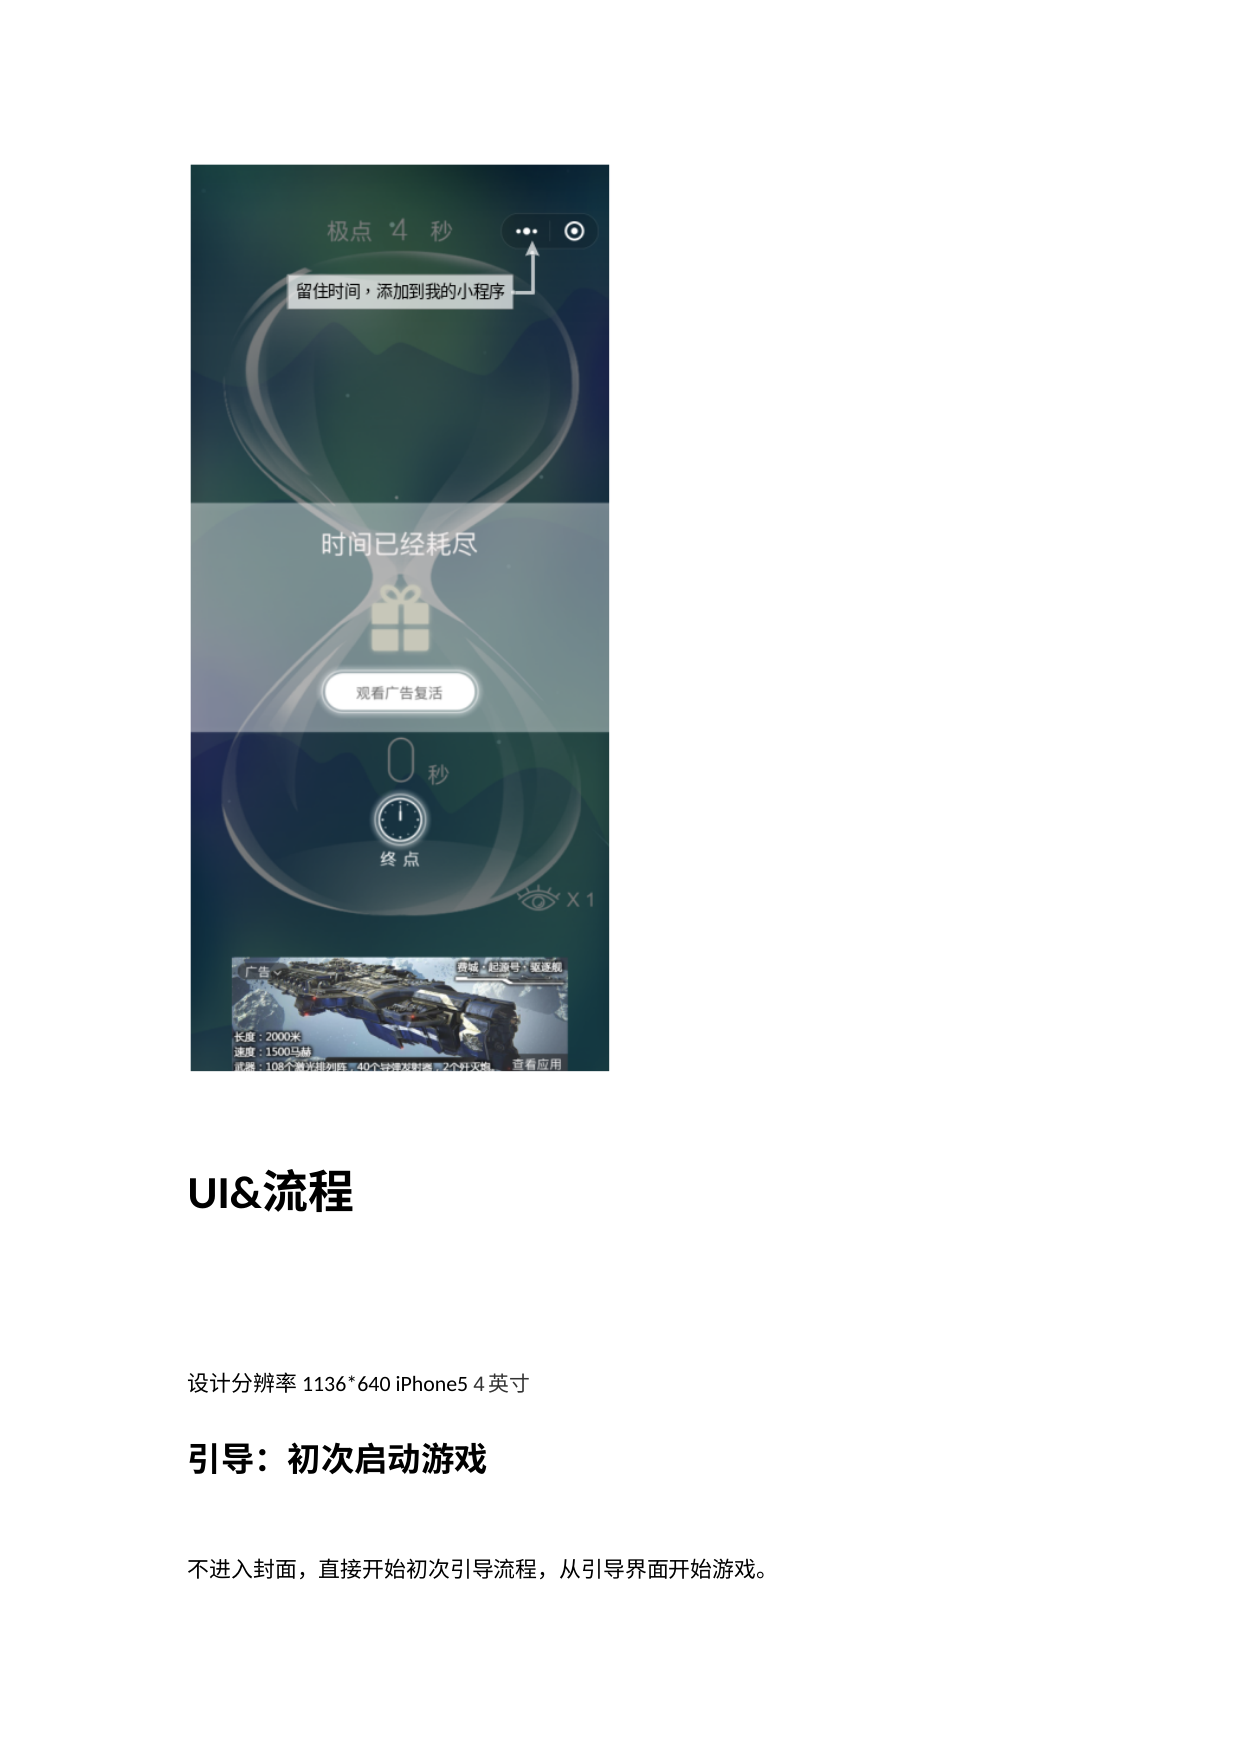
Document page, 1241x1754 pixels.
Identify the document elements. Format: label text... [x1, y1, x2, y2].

text 设计分辨率 1136*640 iPhone5 4英寸 [187, 1365, 1053, 1398]
text 不进入封面，直接开始初次引导流程，从引导界面开始游戏。 [187, 1552, 1053, 1584]
subtitle UI&流程 [187, 1140, 1053, 1237]
subtitle 引导：初次启动游戏 [187, 1425, 1053, 1490]
